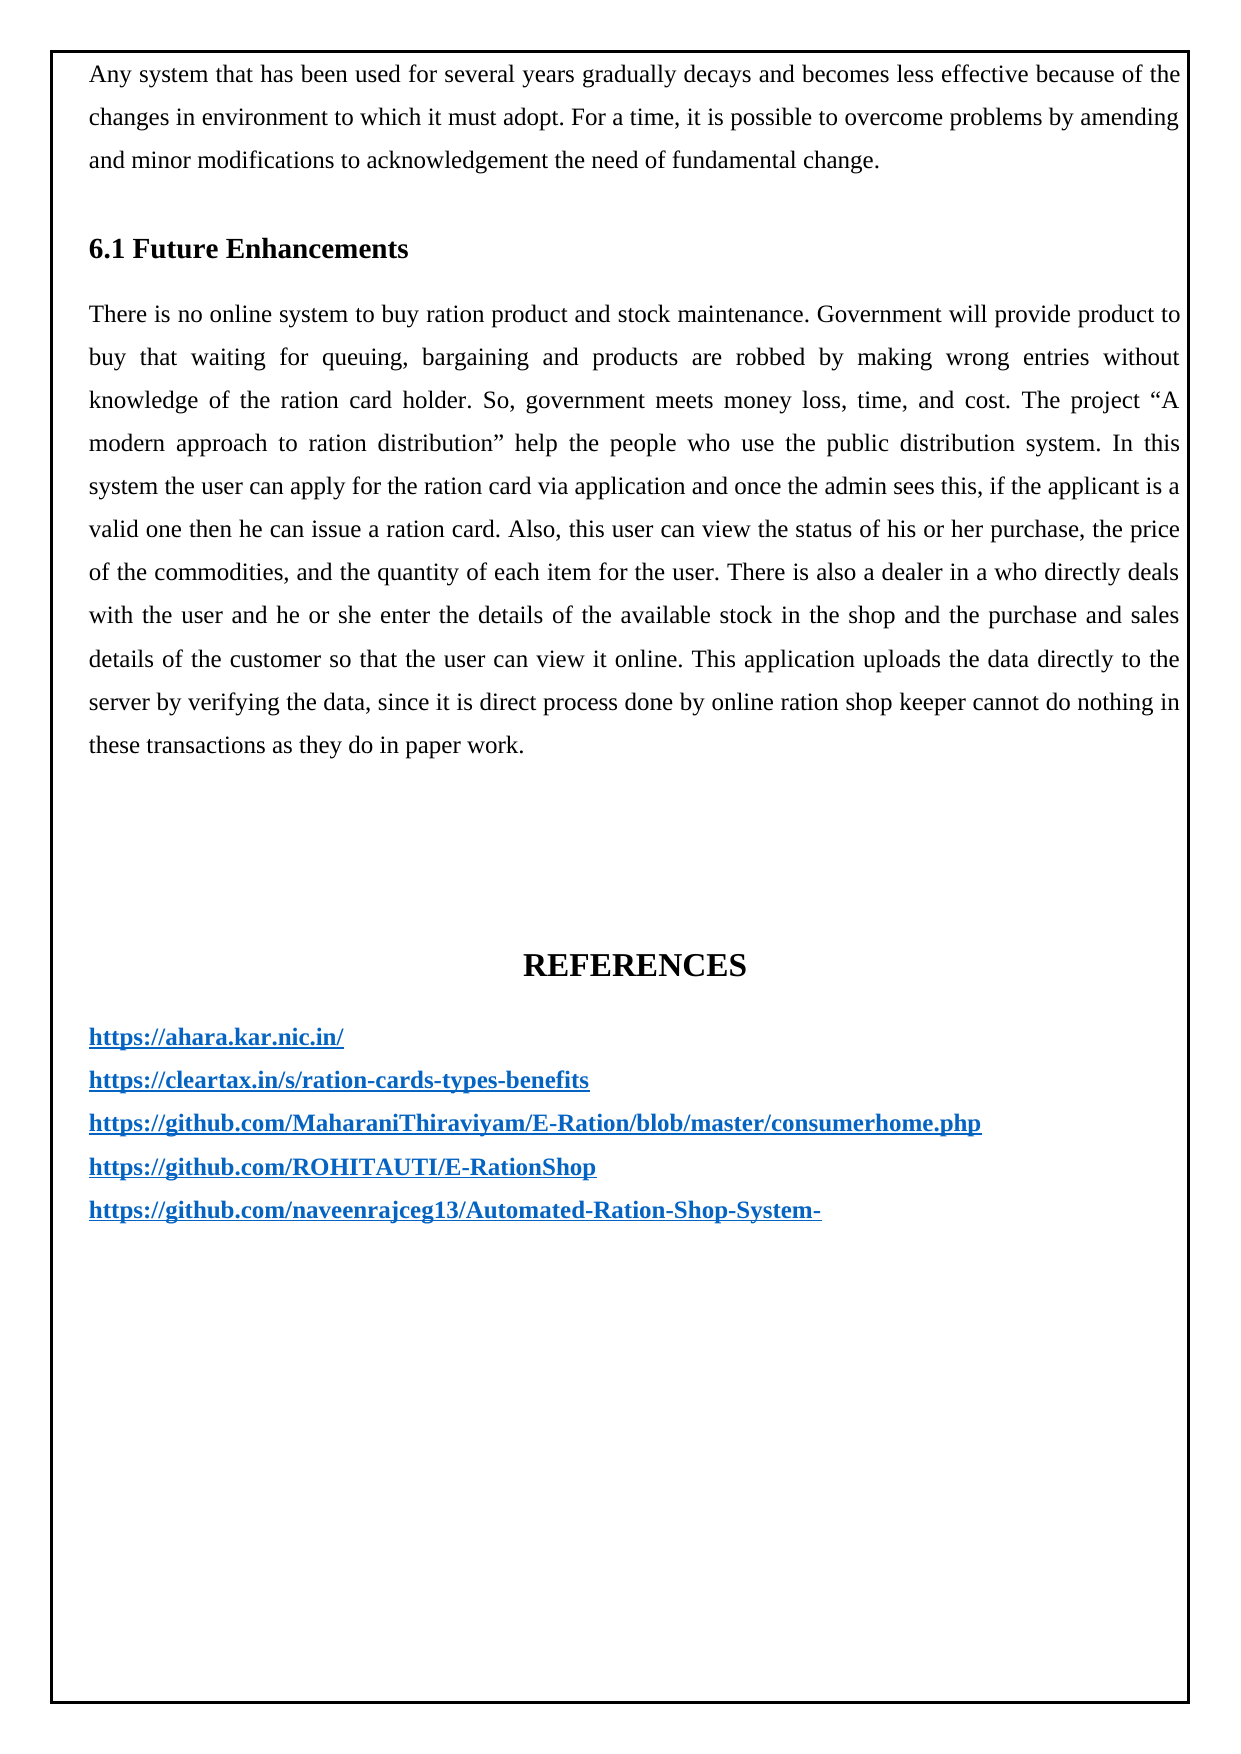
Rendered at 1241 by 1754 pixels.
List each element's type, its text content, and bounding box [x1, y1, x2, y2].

text https://github.com/MaharaniThiraviyam/E-Ration/blob/master/consumerhome.php [89, 1108, 1181, 1137]
text https://cleartax.in/s/ration-cards-types-benefits [89, 1065, 1181, 1094]
text REFERENCES [89, 946, 1181, 984]
text Any system that has been used for several years gradually decays and becomes less effective because of the changes in environment to which it must adopt. For a time, it is possible to overcome problems by amending and minor modifications to acknowledgement the need of fundamental change. [89, 59, 1181, 174]
text https://ahara.kar.nic.in/ [89, 1022, 1181, 1051]
text There is no online system to buy ration product and stock maintenance. Government will provide product to buy that waiting for queuing, bargaining and products are robbed by making wrong entries without knowledge of the ration card holder. So, government meets money loss, time, and cost. The project “A modern approach to ration distribution” help the people who use the public distribution system. In this system the user can apply for the ration card via application and once the admin sees this, if the applicant is a valid one then he can issue a ration card. Also, this user can view the status of his or her purchase, the price of the commodities, and the quantity of each item for the user. There is also a dealer in a who directly deals with the user and he or she enter the details of the available stock in the shop and the purchase and sales details of the customer so that the user can view it online. This application uploads the data directly to the server by verifying the data, since it is direct process done by online ration shop keeper cannot do nothing in these transactions as they do in paper work. [89, 299, 1181, 759]
text https://github.com/ROHITAUTI/E-RationShop [89, 1152, 1181, 1180]
text 6.1 Future Enhancements [89, 232, 1181, 265]
text https://github.com/naveenrajceg13/Automated-Ration-Shop-System- [89, 1195, 1181, 1223]
